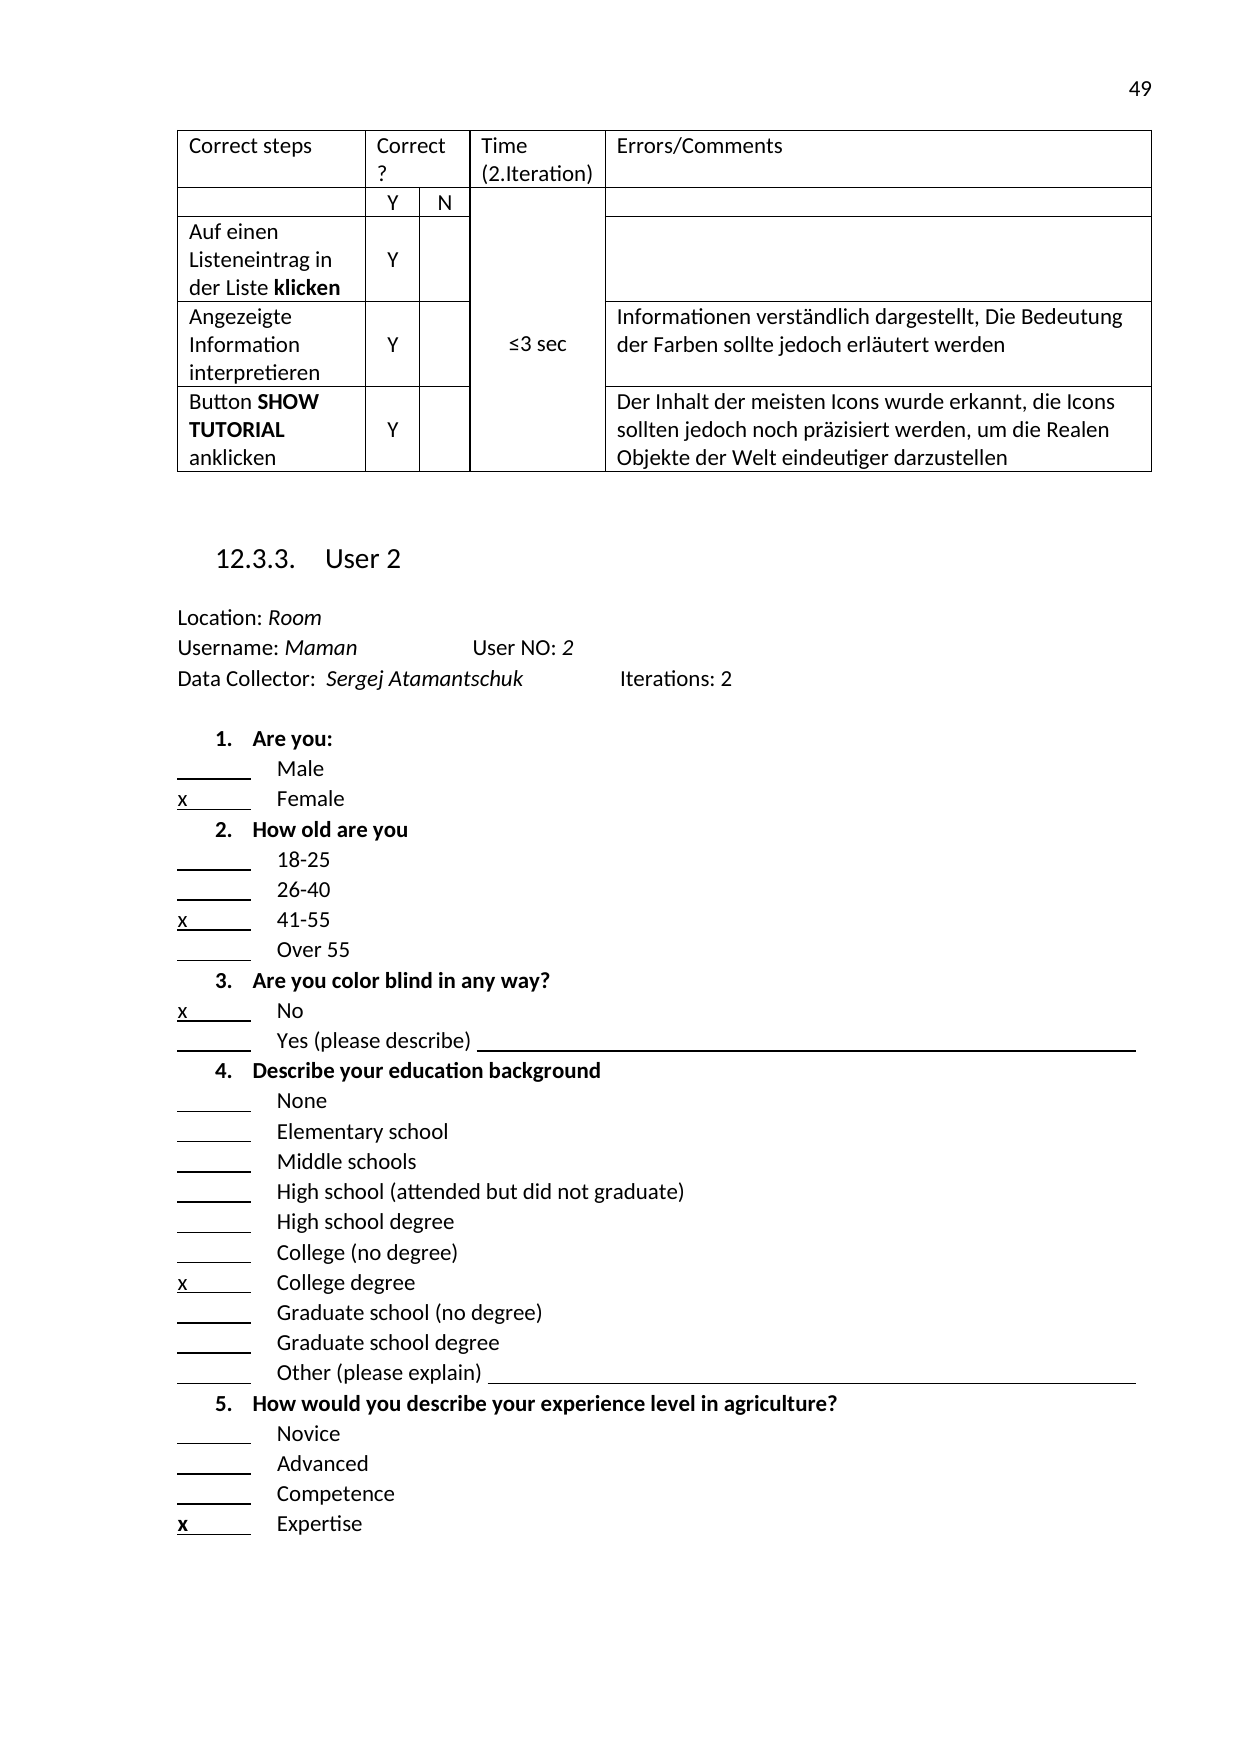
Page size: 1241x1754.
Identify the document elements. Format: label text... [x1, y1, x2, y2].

list Are you: [215, 724, 1152, 752]
list How would you describe your experience level in agriculture? [215, 1389, 1152, 1417]
list Describe your education background [215, 1056, 1152, 1084]
table_cell [606, 217, 1151, 301]
text x No [177, 996, 1152, 1024]
text Over 55 [177, 936, 1152, 964]
text Other (please explain) [177, 1358, 1152, 1387]
table_cell Informationen verständlich dargestellt, Die Bedeutung der Farben sollte jedoch erläutert werden [606, 302, 1151, 386]
text Yes (please describe) [177, 1026, 1152, 1054]
text None [177, 1087, 1152, 1115]
text Elementary school [177, 1117, 1152, 1145]
table_cell Button SHOW TUTORIAL anklicken [178, 387, 365, 471]
text Location: Room [177, 603, 1152, 631]
table_cell Angezeigte Information interpretieren [178, 302, 365, 386]
text Male [177, 754, 1152, 782]
subtitle User 2 [215, 540, 1152, 576]
table_header Correct ? [366, 131, 469, 187]
text x Expertise [177, 1509, 1152, 1538]
text x College degree [177, 1268, 1152, 1296]
list How old are you [215, 815, 1152, 843]
text Middle schools [177, 1147, 1152, 1175]
list Are you color blind in any way? [215, 966, 1152, 994]
text x 41-55 [177, 905, 1152, 933]
text Graduate school (no degree) [177, 1298, 1152, 1326]
text College (no degree) [177, 1238, 1152, 1266]
text 18-25 [177, 845, 1152, 873]
text Data Collector: Sergej Atamantschuk Iterations: 2 [177, 664, 1152, 692]
table_cell ≤3 sec [471, 188, 605, 471]
text x Female [177, 784, 1152, 813]
text Advanced [177, 1449, 1152, 1477]
table_cell [420, 387, 469, 471]
text Graduate school degree [177, 1328, 1152, 1356]
table_header Correct steps [178, 131, 365, 187]
text Username: Maman User NO: 2 [177, 633, 1152, 662]
table_cell [420, 302, 469, 386]
table_cell [420, 217, 469, 301]
table_header Errors/Comments [606, 131, 1151, 187]
table_cell Y [366, 188, 419, 216]
table_cell Der Inhalt der meisten Icons wurde erkannt, die Icons sollten jedoch noch präzisiert werden, um die Realen Objekte der Welt eindeutiger darzustellen [606, 387, 1151, 471]
text High school (attended but did not graduate) [177, 1177, 1152, 1205]
text High school degree [177, 1207, 1152, 1236]
table_cell [606, 188, 1151, 216]
text 26-40 [177, 875, 1152, 903]
table_cell Y [366, 302, 419, 386]
table_header Time (2.Iteration) [471, 131, 605, 187]
text Competence [177, 1479, 1152, 1507]
table_cell Auf einen Listeneintrag in der Liste klicken [178, 217, 365, 301]
table_cell Y [366, 387, 419, 471]
table_cell Y [366, 217, 419, 301]
table_cell N [420, 188, 469, 216]
text Novice [177, 1419, 1152, 1447]
table_cell [178, 188, 365, 216]
